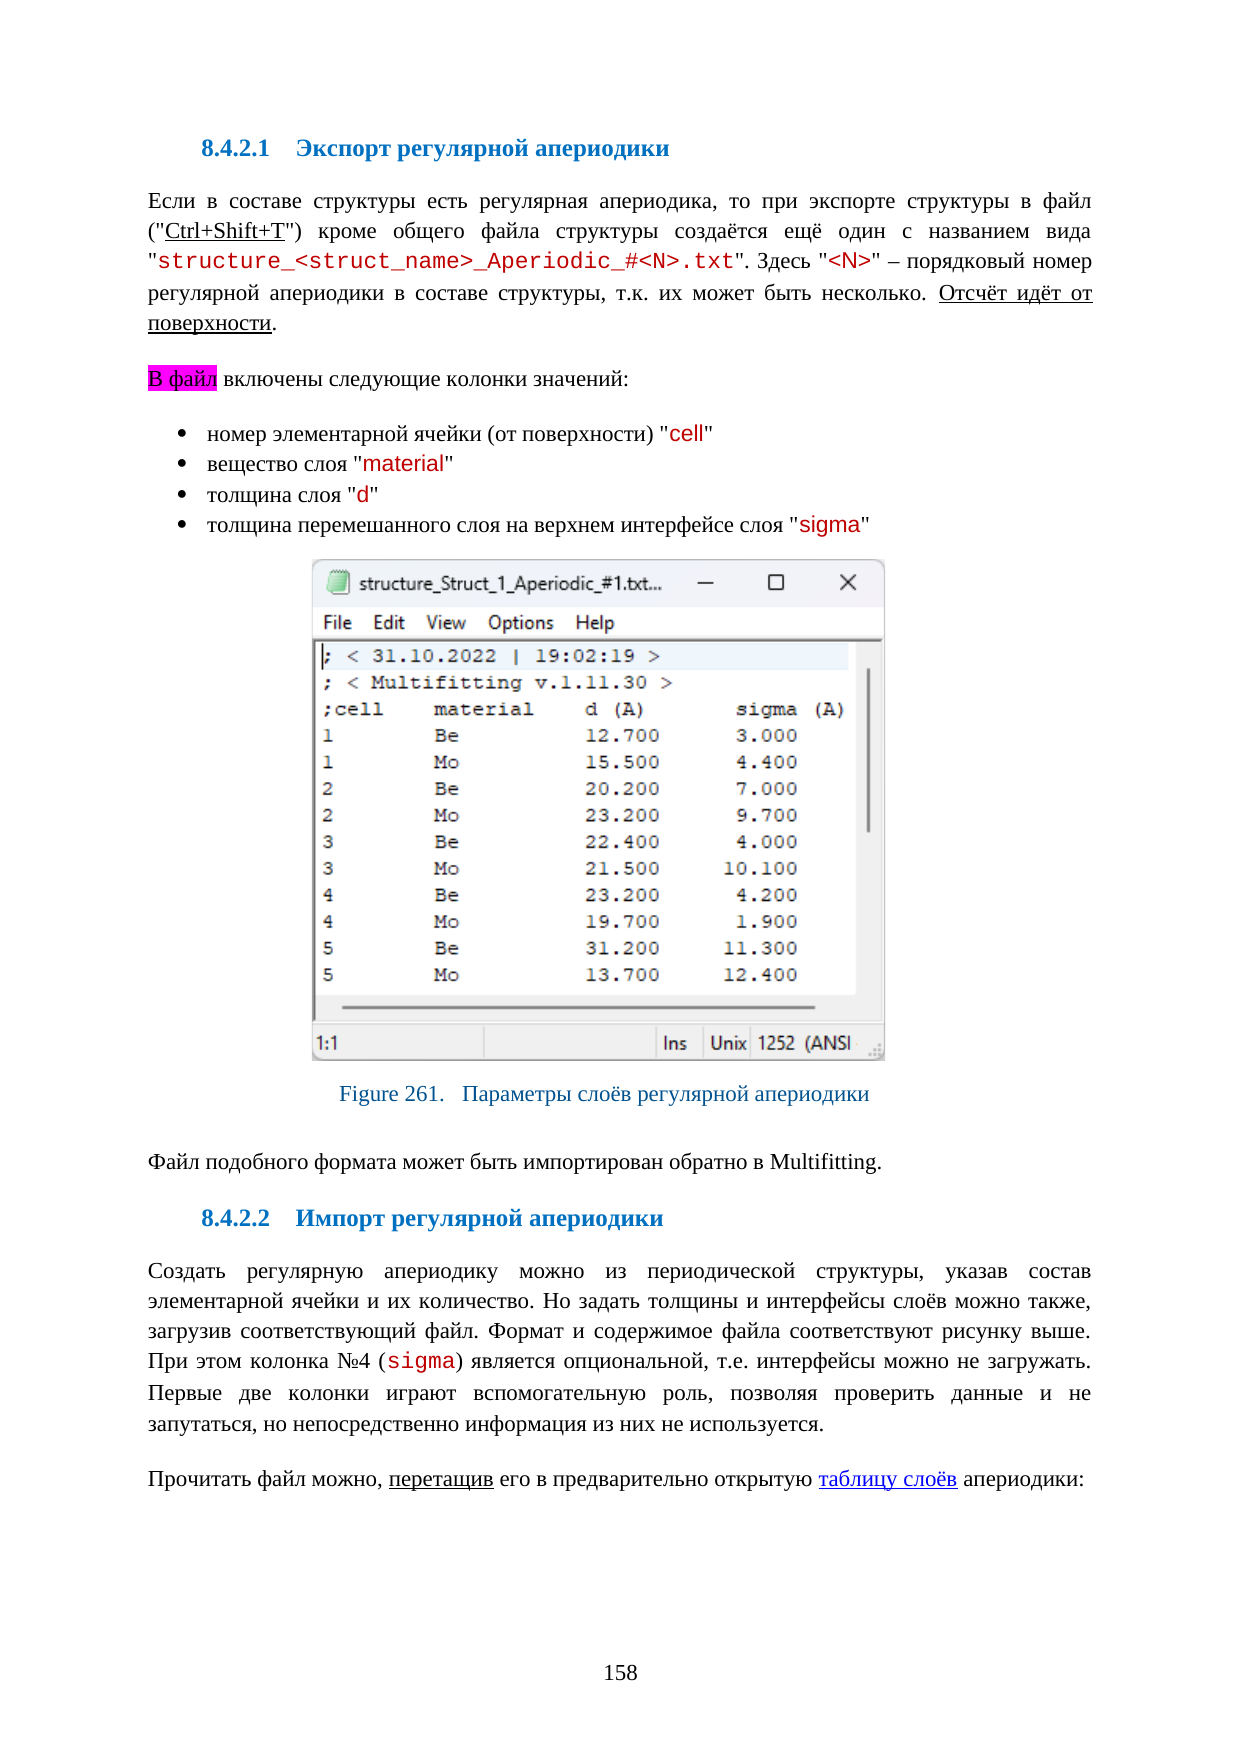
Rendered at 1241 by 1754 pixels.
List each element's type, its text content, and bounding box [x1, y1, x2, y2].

picture [311, 559, 886, 1061]
list толщина перемешанного слоя на верхнем интерфейсе слоя "sigma" [178, 511, 1093, 538]
text Прочитать файл можно, перетащив его в предварительно открытую таблицу слоёв апериодики: [148, 1465, 1093, 1491]
subtitle Экспорт регулярной апериодики [201, 133, 1093, 162]
subtitle Импорт регулярной апериодики [201, 1203, 1093, 1232]
list номер элементарной ячейки (от поверхности) "cell" [178, 420, 1093, 446]
list толщина слоя "d" [178, 481, 1093, 507]
text Создать регулярную апериодику можно из периодической структуры, указав состав элементарной ячейки и их количество. Но задать толщины и интерфейсы слоёв можно также, загрузив соответствующий файл. Формат и содержимое файла соответствуют рисунку выше. При этом колонка №4 (sigma) является опциональной, т.е. интерфейсы можно не загружать. Первые две колонки играют вспомогательную роль, позволяя проверить данные и не запутаться, но непосредственно информация из них не используется. [148, 1257, 1093, 1436]
text Если в составе структуры есть регулярная апериодика, то при экспорте структуры в файл ("Ctrl+Shift+T") кроме общего файла структуры создаётся ещё один с названием вида "structure_<struct_name>_Aperiodic_#<N>.txt". Здесь "<N>" – порядковый номер регулярной апериодики в составе структуры, т.к. их может быть несколько. Отсчёт идёт от поверхности. [148, 187, 1093, 336]
text В файл включены следующие колонки значений: [217, 365, 1093, 391]
text Файл подобного формата может быть импортирован обратно в Multifitting. [148, 1148, 1093, 1174]
list вещество слоя "material" [178, 450, 1093, 477]
